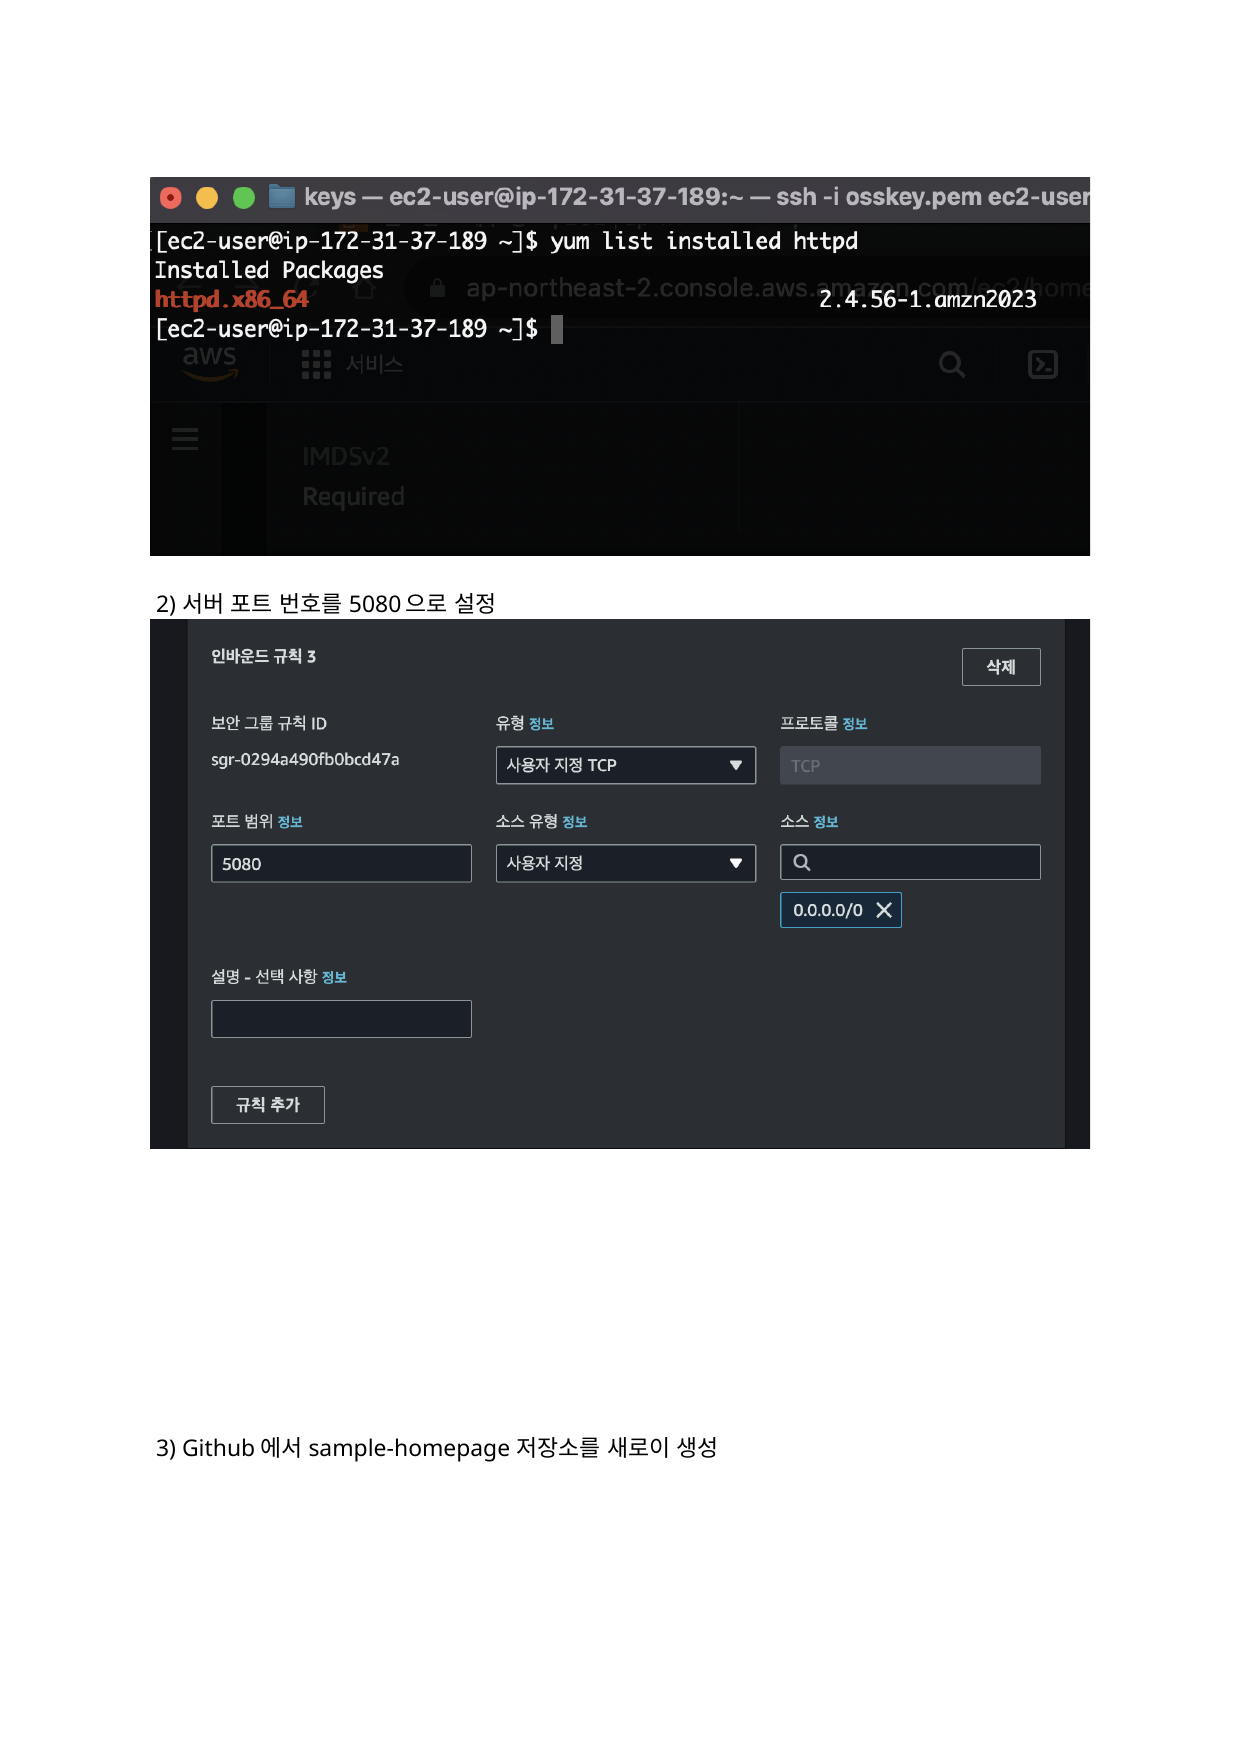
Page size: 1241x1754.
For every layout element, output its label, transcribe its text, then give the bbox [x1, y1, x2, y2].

text 3) Github에서 sample-homepage 저장소를 새로이 생성 [150, 1429, 1090, 1463]
text 2) 서버 포트 번호를 5080으로 설정 [150, 586, 1090, 619]
picture [150, 177, 1091, 556]
picture [150, 619, 1091, 1149]
